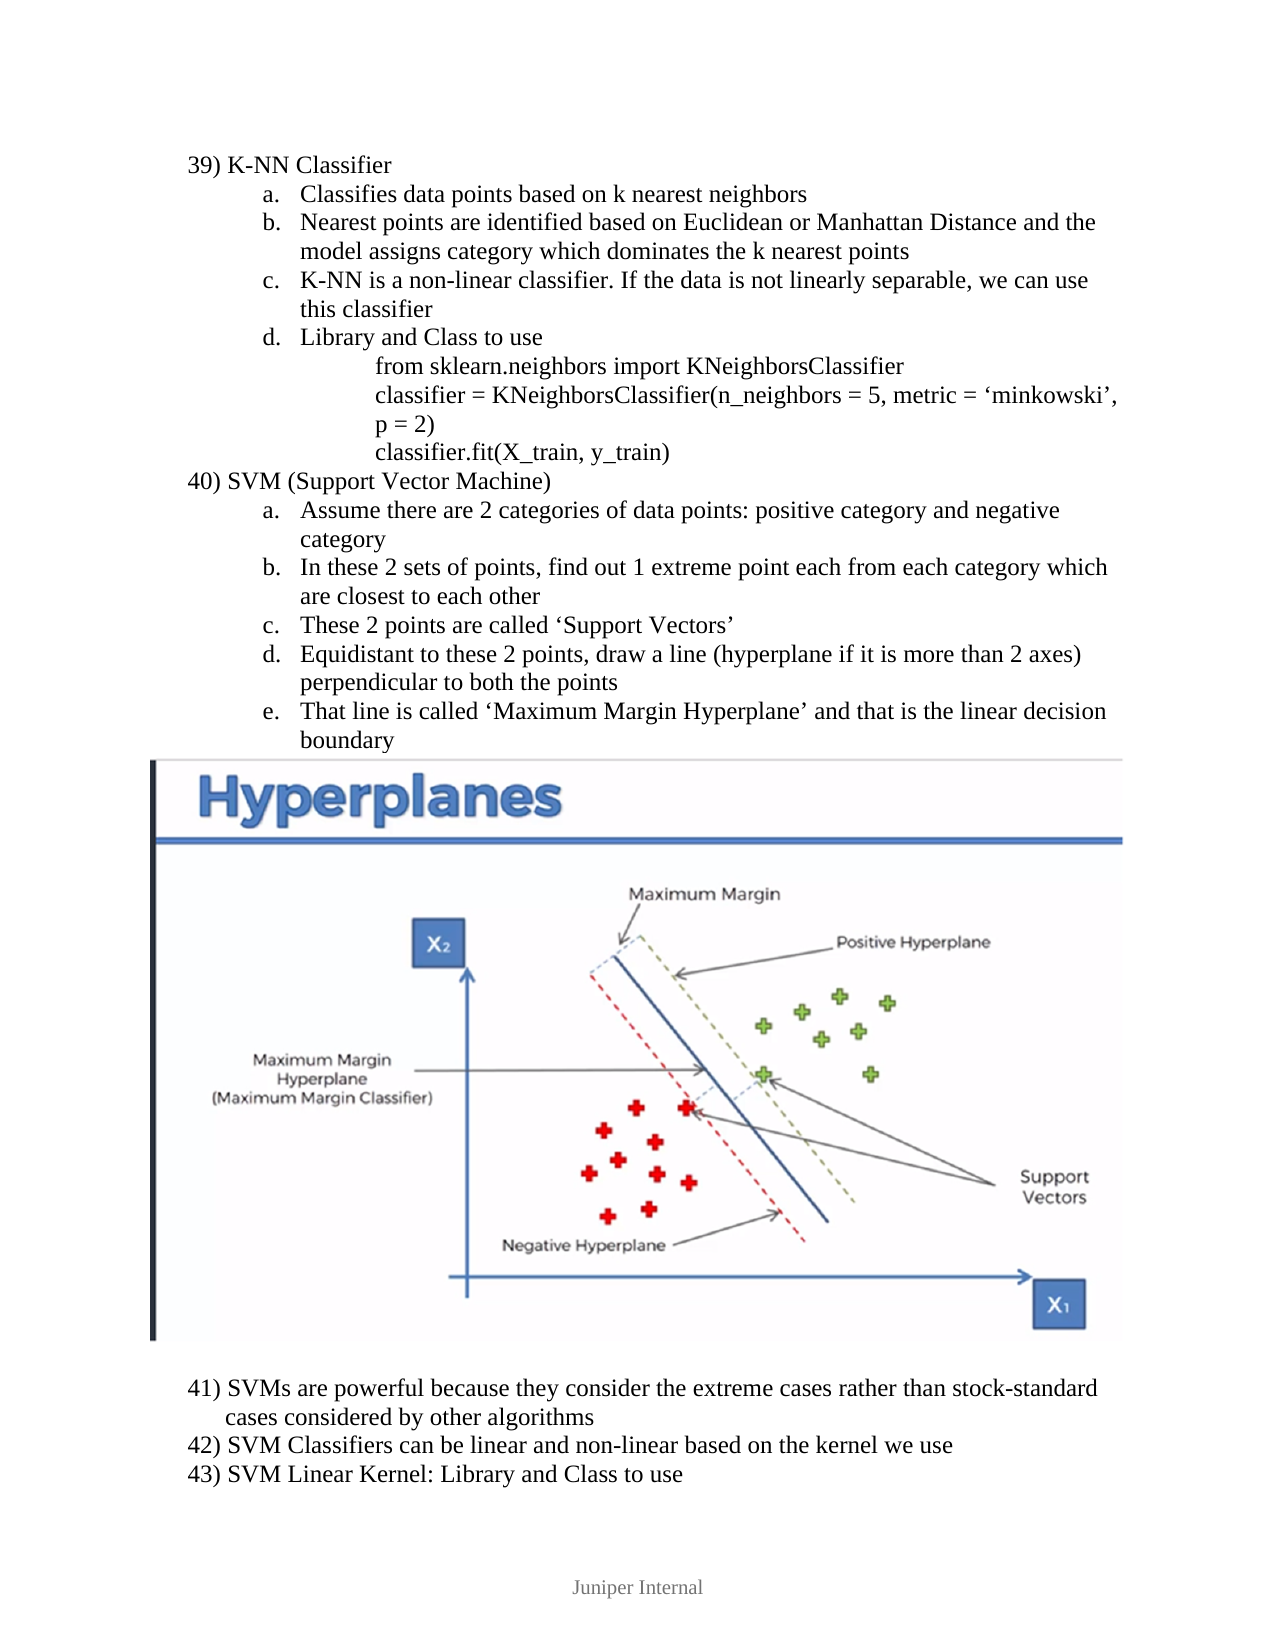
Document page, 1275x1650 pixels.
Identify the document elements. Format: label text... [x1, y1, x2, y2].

list SVM (Support Vector Machine) [187, 466, 1125, 495]
list classifier = KNeighborsClassifier(n_neighbors = 5, metric = ‘minkowski’, p = 2) [375, 380, 1125, 437]
list SVMs are powerful because they consider the extreme cases rather than stock-standard cases considered by other algorithms [187, 1373, 1125, 1430]
list Nearest points are identified based on Euclidean or Manhattan Distance and the model assigns category which dominates the k nearest points [262, 207, 1125, 265]
list SVM Linear Kernel: Library and Class to use [187, 1459, 1125, 1488]
list Equidistant to these 2 points, draw a line (hyperplane if it is more than 2 axes) perpendicular to both the points [262, 639, 1125, 696]
list In these 2 sets of points, find out 1 extreme point each from each category which are closest to each other [262, 552, 1125, 610]
list Assume there are 2 categories of data points: positive category and negative category [262, 495, 1125, 552]
list from sklearn.neighbors import KNeighborsClassifier [375, 351, 1125, 380]
list K-NN is a non-linear classifier. If the data is not linearly separable, we can use this classifier [262, 265, 1125, 322]
list K-NN Classifier [187, 150, 1125, 179]
list Library and Class to use [262, 322, 1125, 351]
list SVM Classifiers can be linear and non-linear based on the kernel we use [187, 1430, 1125, 1459]
list Classifies data points based on k nearest neighbors [262, 179, 1125, 207]
list That line is called ‘Maximum Margin Hyperplane’ and that is the linear decision boundary [262, 696, 1125, 753]
picture [150, 753, 1125, 1344]
list classifier.fit(X_train, y_train) [375, 437, 1125, 466]
list These 2 points are called ‘Support Vectors’ [262, 610, 1125, 639]
